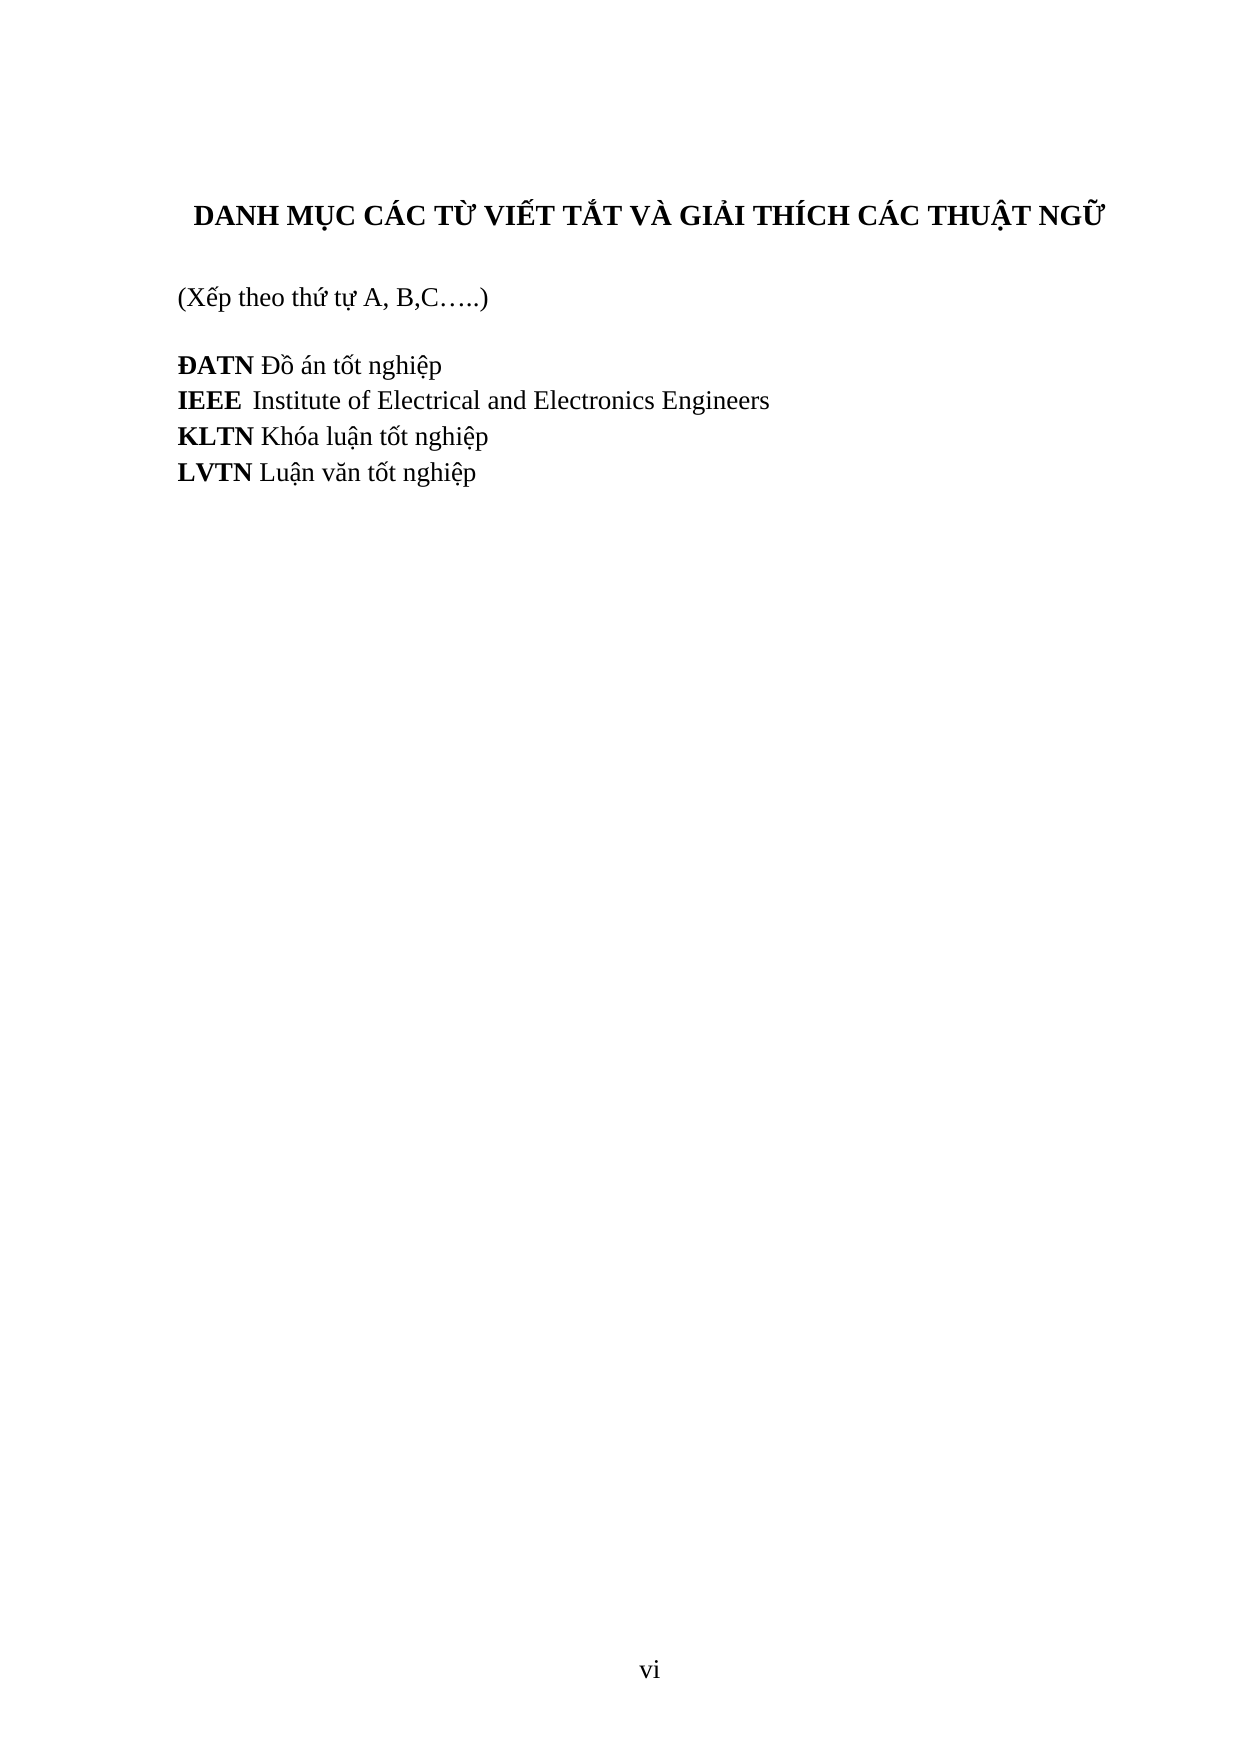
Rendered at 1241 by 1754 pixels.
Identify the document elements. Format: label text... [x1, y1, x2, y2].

text LVTN Luận văn tốt nghiệp [177, 456, 1122, 487]
subtitle DANH MỤC CÁC TỪ VIẾT TẮT VÀ GIẢI THÍCH CÁC THUẬT NGỮ [177, 198, 1122, 231]
text KLTN Khóa luận tốt nghiệp [177, 420, 1122, 451]
text ĐATN Đồ án tốt nghiệp [177, 349, 1122, 380]
text (Xếp theo thứ tự A, B,C…..) [177, 281, 1122, 312]
text IEEE Institute of Electrical and Electronics Engineers [177, 384, 1122, 416]
